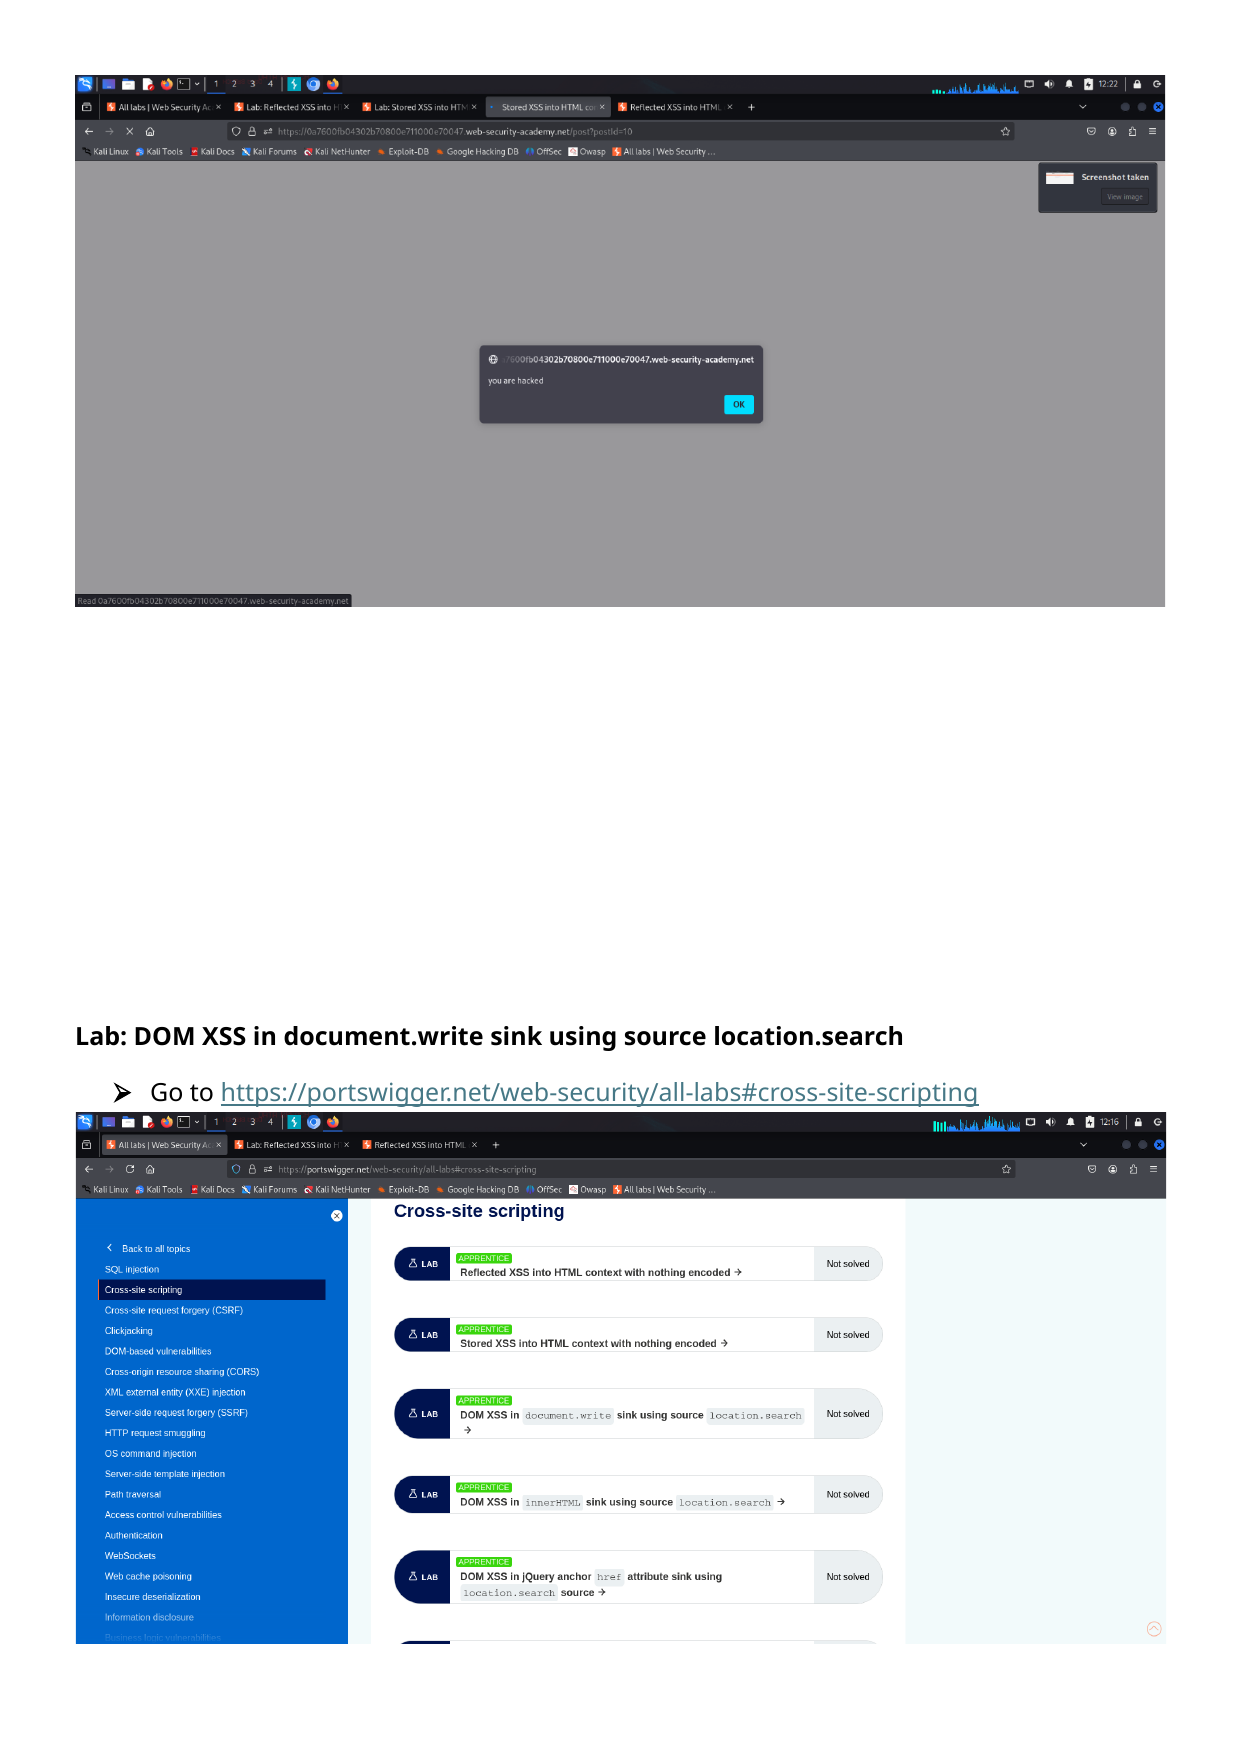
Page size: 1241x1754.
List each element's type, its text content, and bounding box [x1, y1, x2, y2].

picture [75, 75, 1166, 607]
text Lab: DOM XSS in document.write sink using source location.search [75, 1019, 1165, 1053]
list Go to https://portswigger.net/web-security/all-labs#cross-site-scripting [112, 1075, 1165, 1109]
picture [75, 1112, 1167, 1644]
